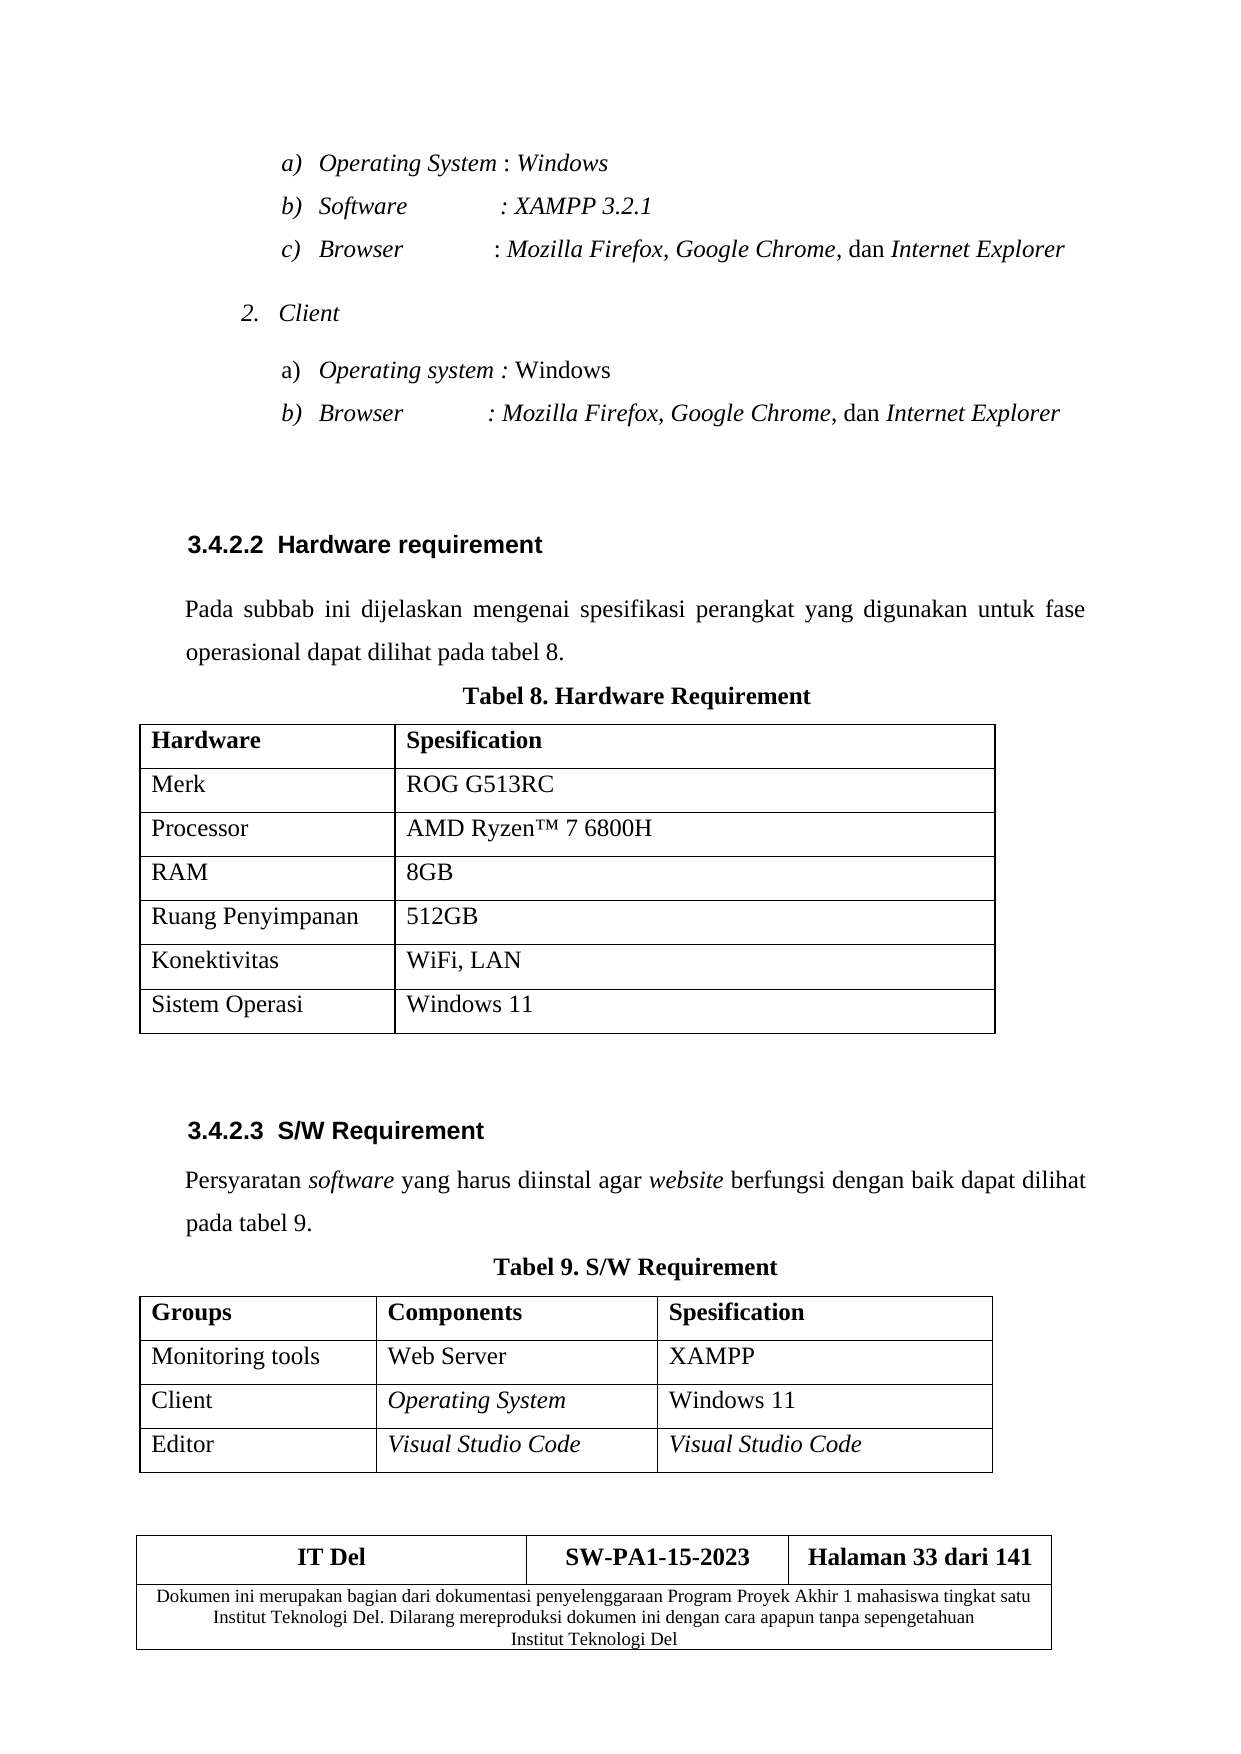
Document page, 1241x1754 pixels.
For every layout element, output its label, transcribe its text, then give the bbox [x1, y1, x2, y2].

list Client [241, 298, 1092, 327]
table_cell Web Server [377, 1341, 657, 1384]
table_cell ROG G513RC [396, 769, 994, 812]
table_cell Windows 11 [658, 1385, 992, 1428]
list Browser : Mozilla Firefox, Google Chrome, dan Internet Explorer [281, 398, 1092, 427]
table_cell Visual Studio Code [658, 1429, 992, 1472]
table_header Spesification [658, 1297, 992, 1340]
table_cell Visual Studio Code [377, 1429, 657, 1472]
list Operating system : Windows [281, 355, 1092, 384]
table_cell Processor [141, 813, 394, 856]
table_cell Editor [141, 1429, 376, 1472]
subtitle S/W Requirement [187, 1116, 1092, 1145]
table_cell XAMPP [658, 1341, 992, 1384]
table_cell Konektivitas [141, 945, 394, 988]
table_header Groups [141, 1297, 376, 1340]
table_cell Client [141, 1385, 376, 1428]
text Tabel 8. Hardware Requirement [187, 681, 1092, 710]
subtitle Hardware requirement [187, 530, 1092, 559]
text Pada subbab ini dijelaskan mengenai spesifikasi perangkat yang digunakan untuk fase operasional dapat dilihat pada tabel 8. [184, 594, 1086, 666]
table_cell Monitoring tools [141, 1341, 376, 1384]
table_cell WiFi, LAN [396, 945, 994, 988]
list Browser : Mozilla Firefox, Google Chrome, dan Internet Explorer [281, 234, 1092, 263]
table_cell RAM [141, 857, 394, 900]
list Operating System : Windows [281, 148, 1092, 176]
list Software : XAMPP 3.2.1 [281, 191, 1092, 219]
table_cell Ruang Penyimpanan [141, 901, 394, 944]
table_header Components [377, 1297, 657, 1340]
table_cell AMD Ryzen™ 7 6800H [396, 813, 994, 856]
table_cell Merk [141, 769, 394, 812]
text Persyaratan software yang harus diinstal agar website berfungsi dengan baik dapat dilihat pada tabel 9. [184, 1165, 1086, 1237]
table_cell 8GB [396, 857, 994, 900]
table_cell Sistem Operasi [141, 990, 394, 1032]
text Tabel 9. S/W Requirement [184, 1252, 1086, 1281]
table_header Hardware [141, 725, 394, 768]
table_header Spesification [396, 725, 994, 768]
table_cell 512GB [396, 901, 994, 944]
table_cell Windows 11 [396, 990, 994, 1032]
table_cell Operating System [377, 1385, 657, 1428]
